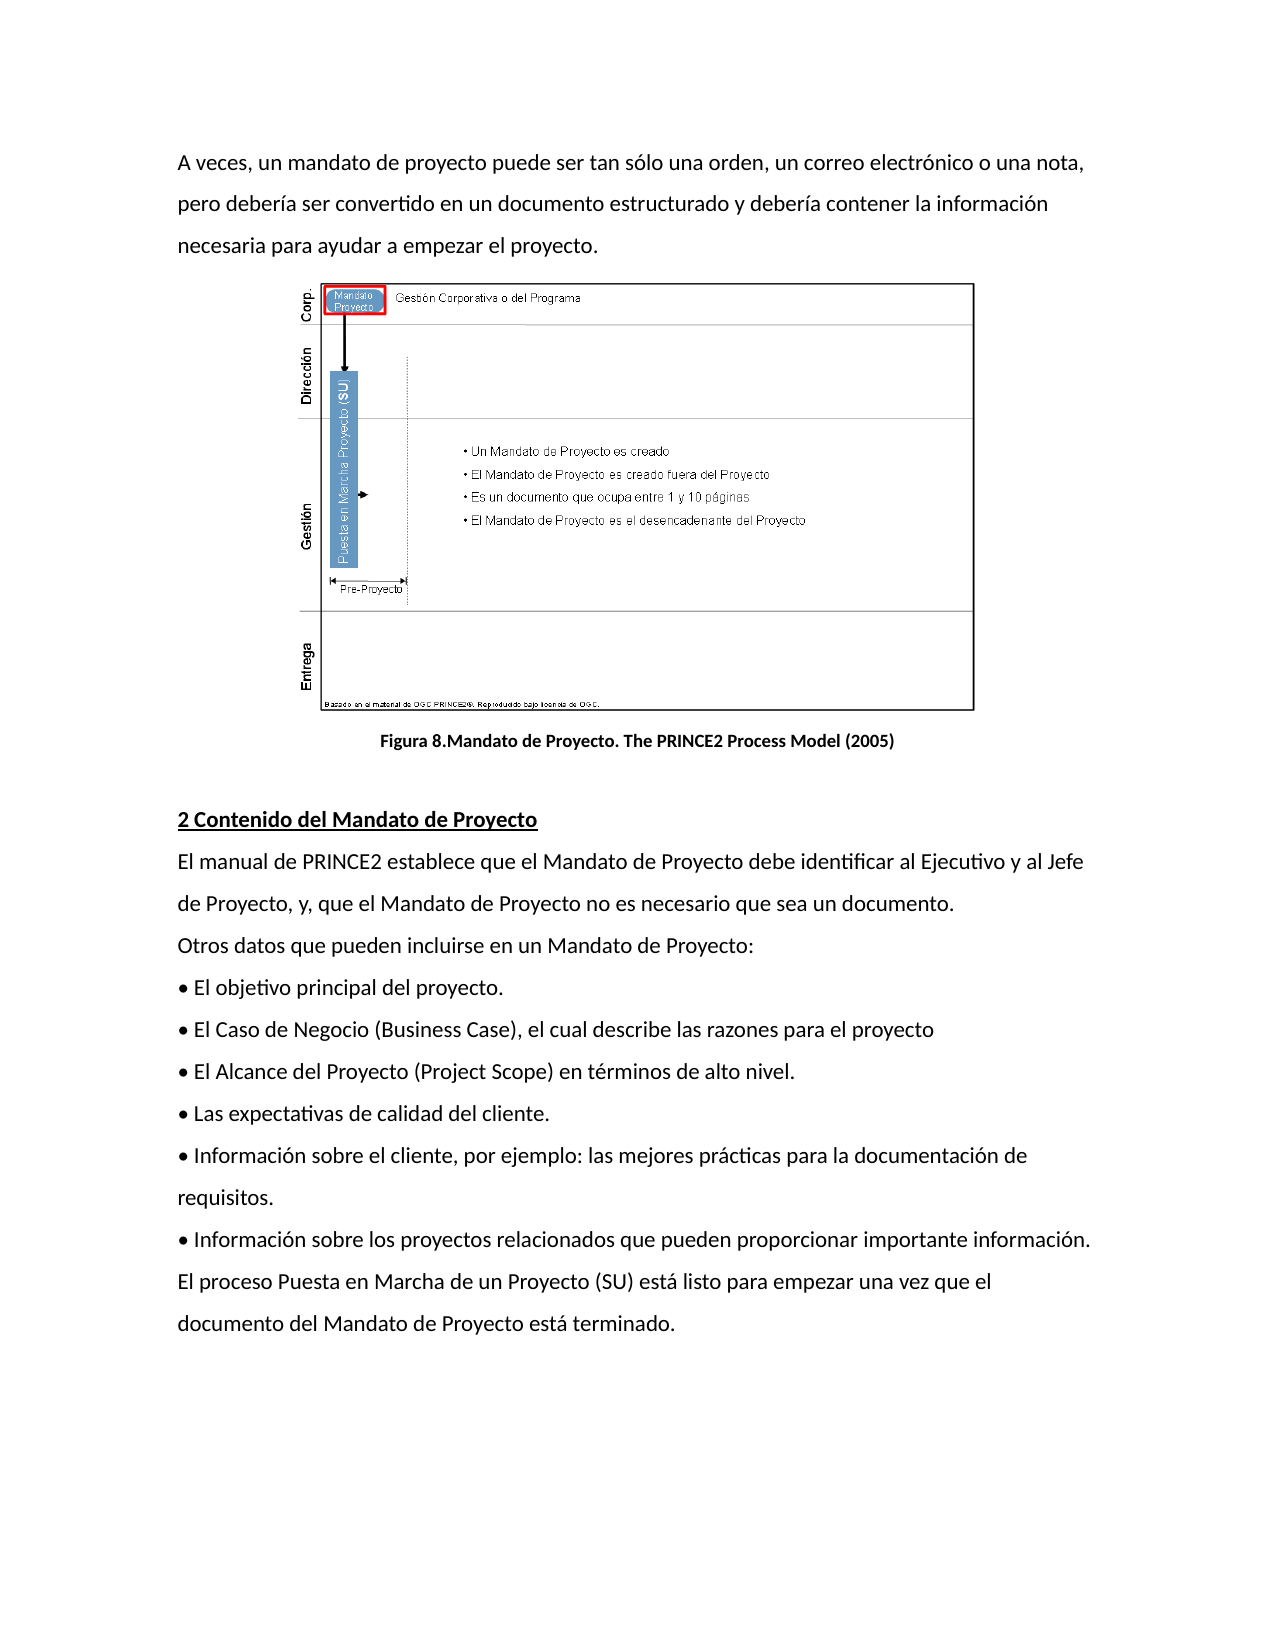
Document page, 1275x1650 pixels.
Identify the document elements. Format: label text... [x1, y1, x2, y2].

text Figura 8.Mandato de Proyecto. The PRINCE2 Process Model (2005) [177, 729, 1098, 752]
text El proceso Puesta en Marcha de un Proyecto (SU) está listo para empezar una vez que el documento del Mandato de Proyecto está terminado. [177, 1267, 1098, 1337]
text El manual de PRINCE2 establece que el Mandato de Proyecto debe identificar al Ejecutivo y al Jefe de Proyecto, y, que el Mandato de Proyecto no es necesario que sea un documento. [177, 847, 1098, 917]
text A veces, un mandato de proyecto puede ser tan sólo una orden, un correo electrónico o una nota, pero debería ser convertido en un documento estructurado y debería contener la información necesaria para ayudar a empezar el proyecto. [177, 148, 1098, 259]
text • Información sobre los proyectos relacionados que pueden proporcionar importante información. [177, 1225, 1098, 1253]
text • El objetivo principal del proyecto. [177, 973, 1098, 1001]
text 2 Contenido del Mandato de Proyecto [177, 805, 1098, 833]
text • Información sobre el cliente, por ejemplo: las mejores prácticas para la documentación de requisitos. [177, 1141, 1098, 1211]
text • El Alcance del Proyecto (Project Scope) en términos de alto nivel. [177, 1057, 1098, 1085]
text Otros datos que pueden incluirse en un Mandato de Proyecto: [177, 931, 1098, 959]
text • El Caso de Negocio (Business Case), el cual describe las razones para el proyecto [177, 1015, 1098, 1043]
text • Las expectativas de calidad del cliente. [177, 1099, 1098, 1127]
